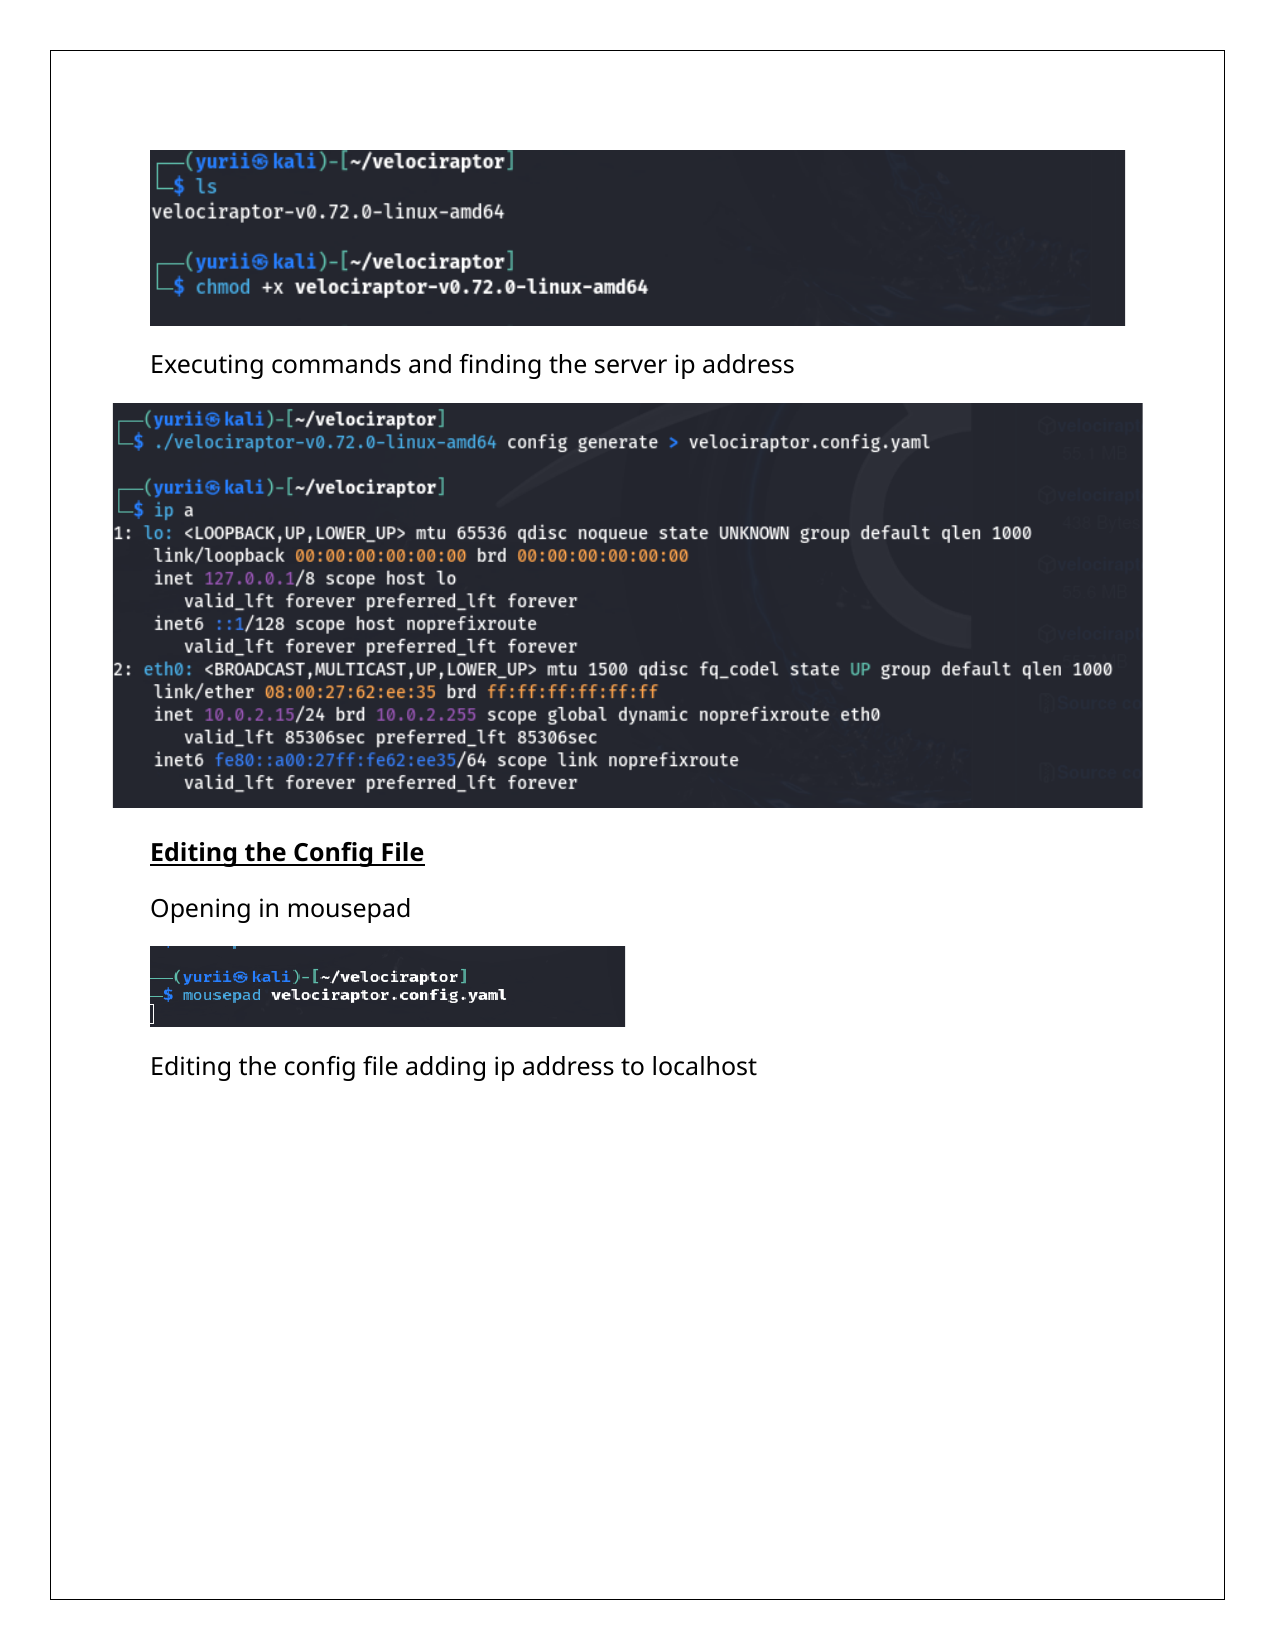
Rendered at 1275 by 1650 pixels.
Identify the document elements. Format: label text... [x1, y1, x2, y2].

text Editing the config file adding ip address to localhost [150, 1048, 1125, 1082]
text Executing commands and finding the server ip address [150, 347, 1125, 381]
text Opening in mousepad [150, 891, 1125, 925]
picture [150, 946, 626, 1027]
text Editing the Config File [150, 808, 1125, 869]
picture [150, 150, 1125, 326]
picture [112, 403, 1143, 808]
